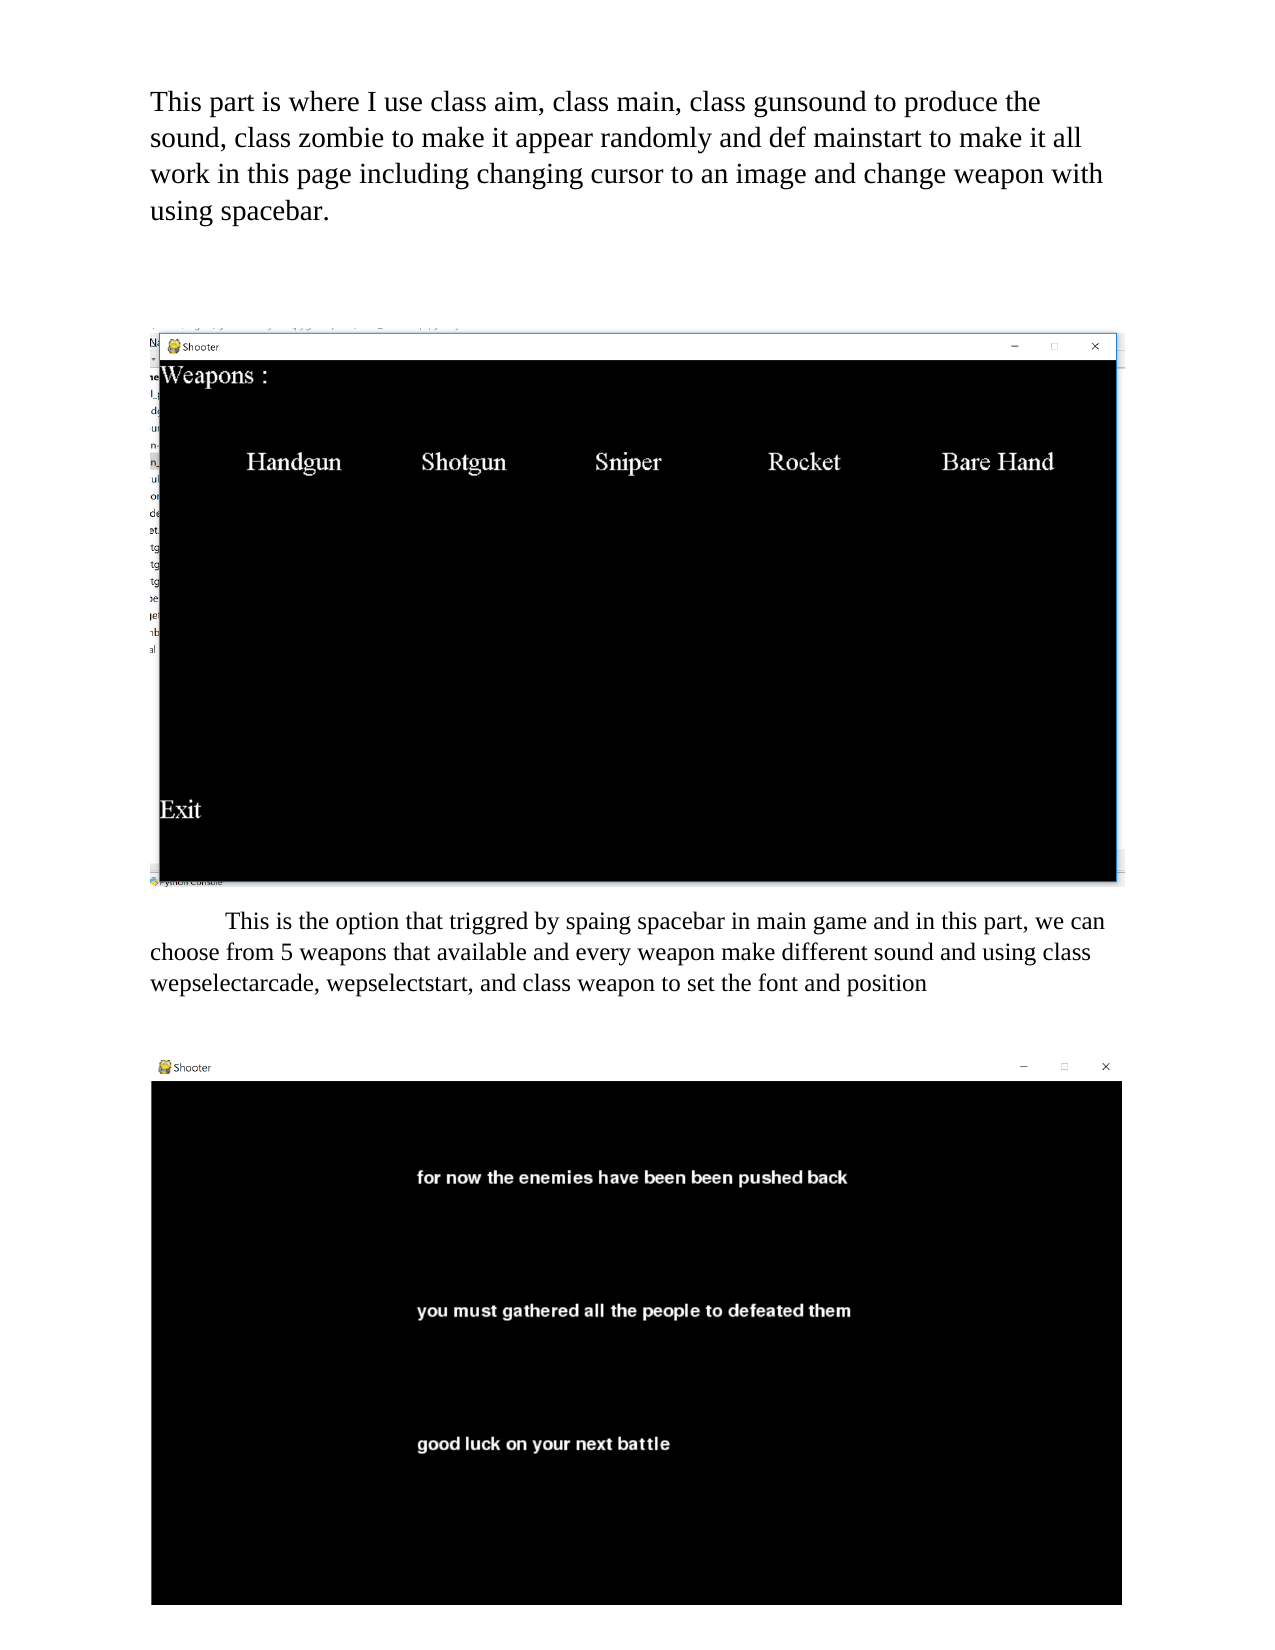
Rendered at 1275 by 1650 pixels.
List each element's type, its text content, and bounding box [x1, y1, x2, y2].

text This part is where I use class aim, class main, class gunsound to produce the sound, class zombie to make it appear randomly and def mainstart to make it all work in this page including changing cursor to an image and change weapon with using spacebar. [150, 84, 1125, 226]
text This is the option that triggred by spaing spacebar in main game and in this part, we can choose from 5 weapons that available and every weapon make different sound and using class wepselectarcade, wepselectstart, and class weapon to set the font and position [150, 906, 1125, 997]
picture [150, 1056, 1122, 1603]
picture [150, 328, 1125, 887]
